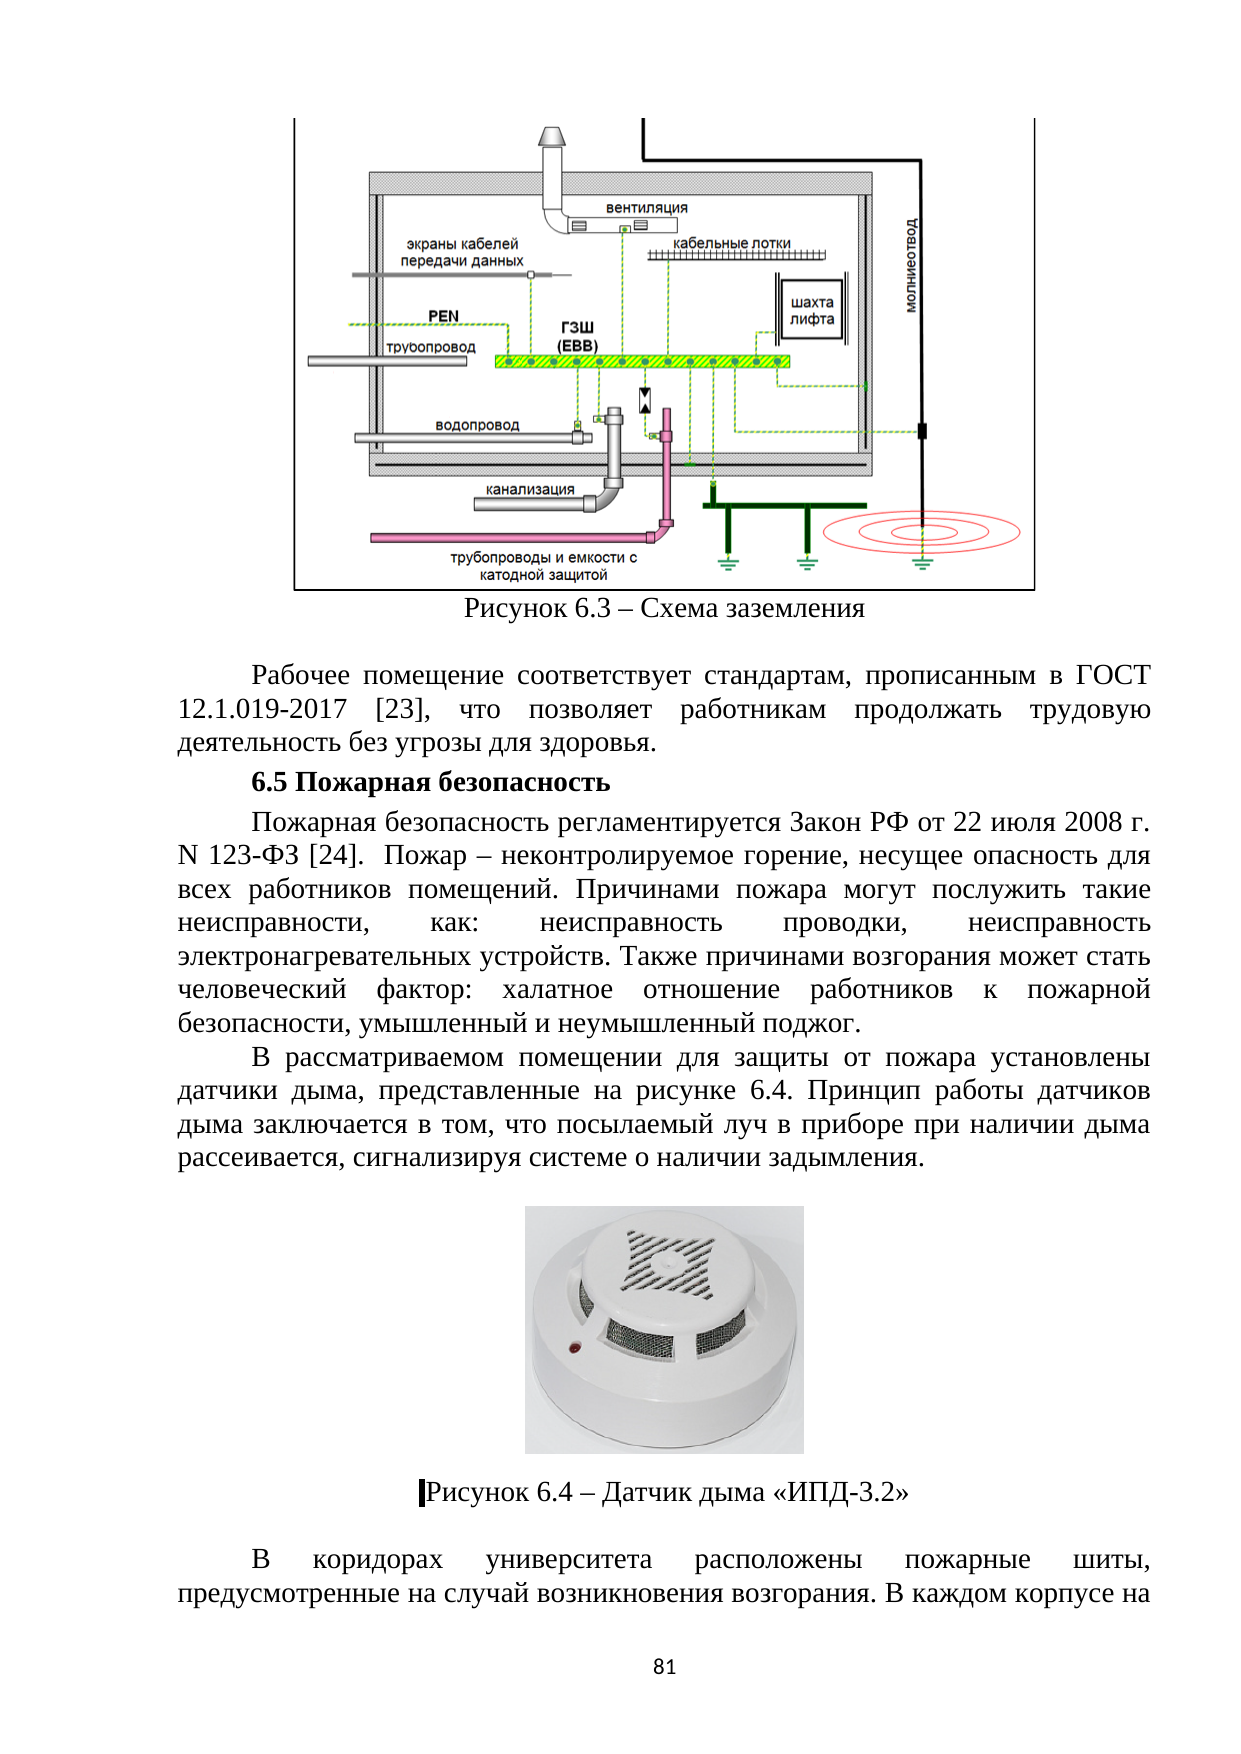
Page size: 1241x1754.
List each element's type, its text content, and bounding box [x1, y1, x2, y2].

list Рисунок 6.4 – Датчик дыма «ИПД-3.2» [177, 1474, 1152, 1508]
text Рисунок 6.3 – Схема заземления [177, 590, 1152, 624]
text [177, 1542, 1152, 1609]
text Пожарная безопасность регламентируется Закон РФ от 22 июля 2008 г. N 123-ФЗ [24]. Пожар – неконтролируемое горение, несущее опасность для всех работников помещений. Причинами пожара могут послужить такие неисправности, как: неисправность проводки, неисправность электронагревательных устройств. Также причинами возгорания может стать человеческий фактор: халатное отношение работников к пожарной безопасности, умышленный и неумышленный поджог. [177, 804, 1152, 1039]
text Рабочее помещение соответствует стандартам, прописанным в ГОСТ 12.1.019-2017 [23], что позволяет работникам продолжать трудовую деятельность без угрозы для здоровья. [177, 657, 1152, 758]
text В рассматриваемом помещении для защиты от пожара установлены датчики дыма, представленные на рисунке 6.4. Принцип работы датчиков дыма заключается в том, что посылаемый луч в приборе при наличии дыма рассеивается, сигнализируя системе о наличии задымления. [177, 1039, 1152, 1173]
picture [525, 1206, 804, 1454]
picture [293, 118, 1036, 591]
text 6.5 Пожарная безопасность [177, 764, 1152, 798]
